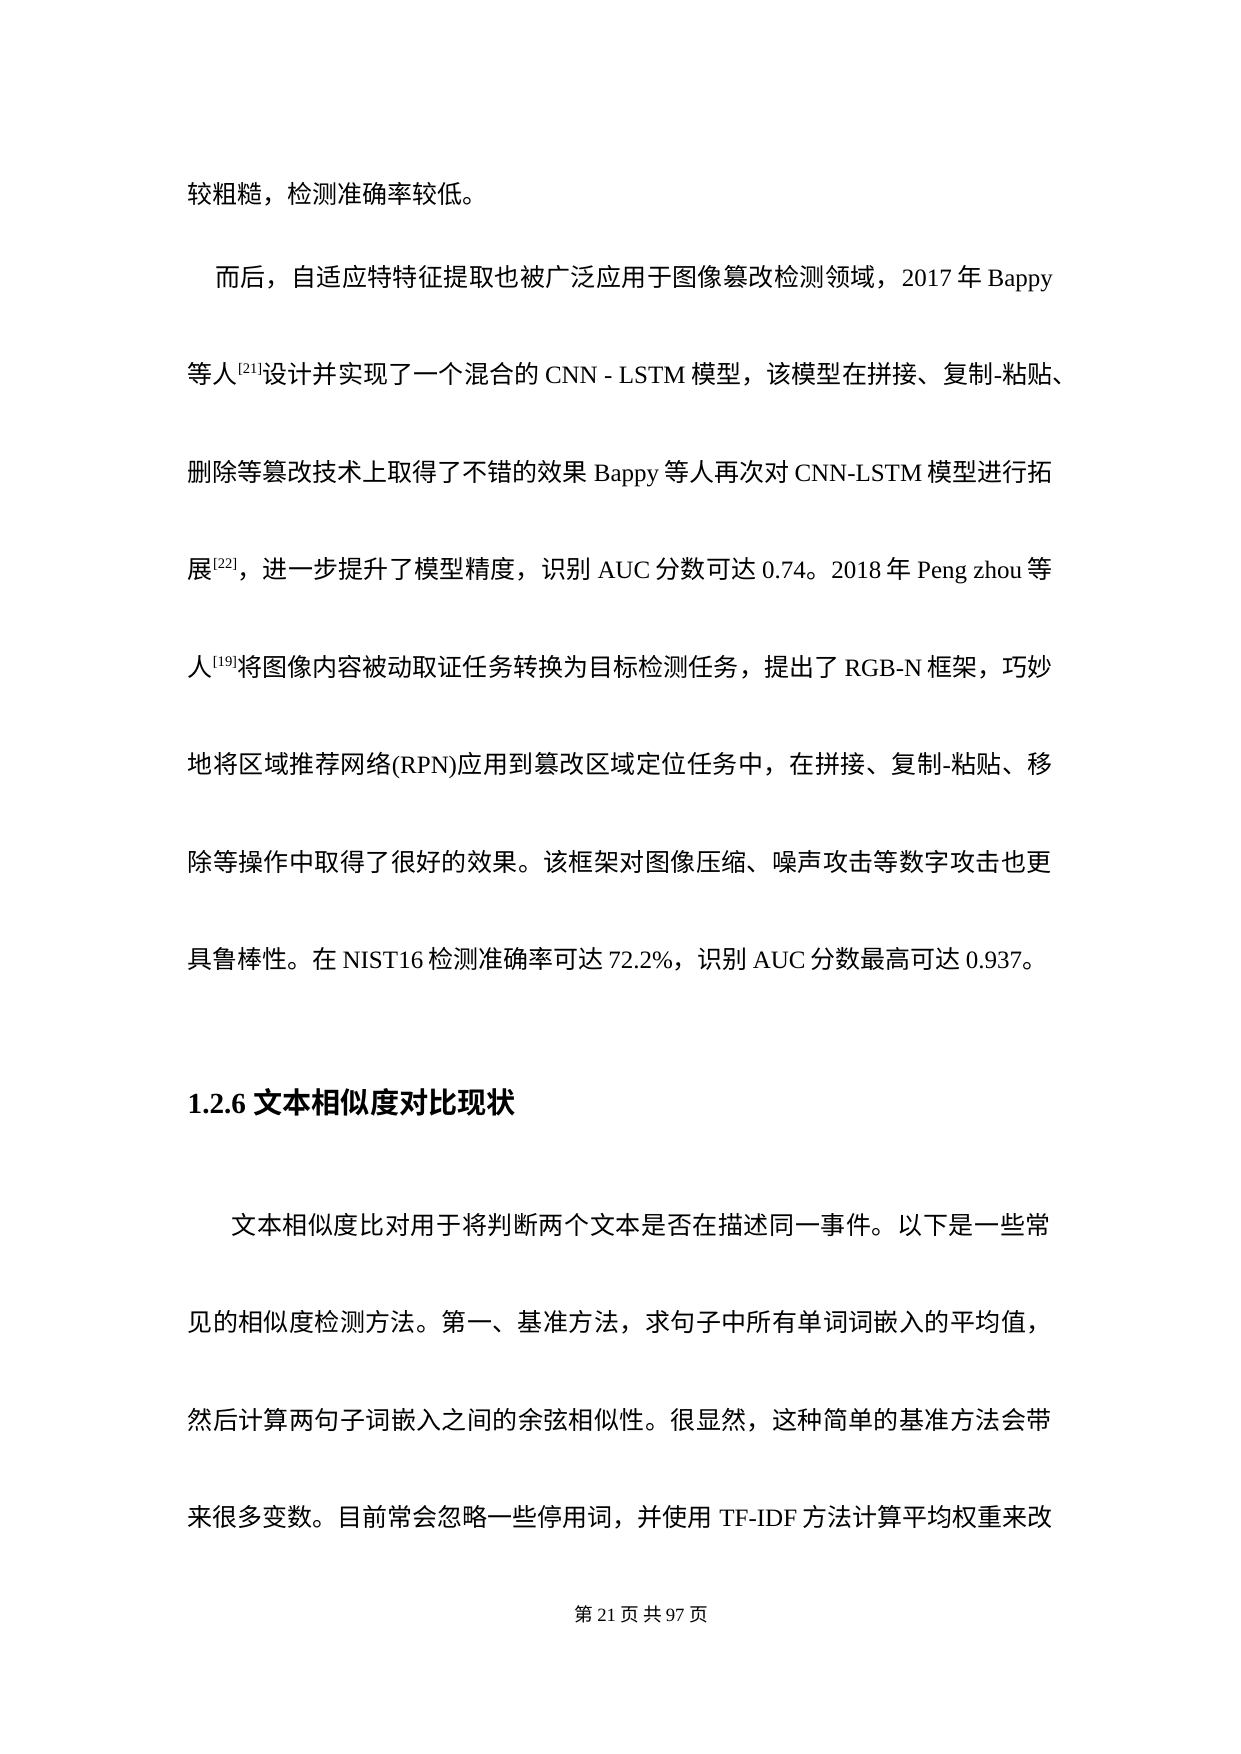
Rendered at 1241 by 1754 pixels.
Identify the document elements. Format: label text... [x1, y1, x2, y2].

subtitle 1.2.6 文本相似度对比现状 [187, 1068, 1053, 1133]
text 而后，自适应特特征提取也被广泛应用于图像篡改检测领域，2017年Bappy等人[21]设计并实现了一个混合的CNN - LSTM模型，该模型在拼接、复制-粘贴、删除等篡改技术上取得了不错的效果Bappy等人再次对CNN-LSTM模型进行拓展[22]，进一步提升了模型精度，识别AUC分数可达0.74。2018年Peng zhou等人[19]将图像内容被动取证任务转换为目标检测任务，提出了RGB-N框架，巧妙地将区域推荐网络(RPN)应用到篡改区域定位任务中，在拼接、复制-粘贴、移除等操作中取得了很好的效果。该框架对图像压缩、噪声攻击等数字攻击也更具鲁棒性。在NIST16检测准确率可达72.2%，识别AUC分数最高可达0.937。 [187, 243, 1053, 990]
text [187, 160, 1053, 225]
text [187, 1191, 1053, 1548]
